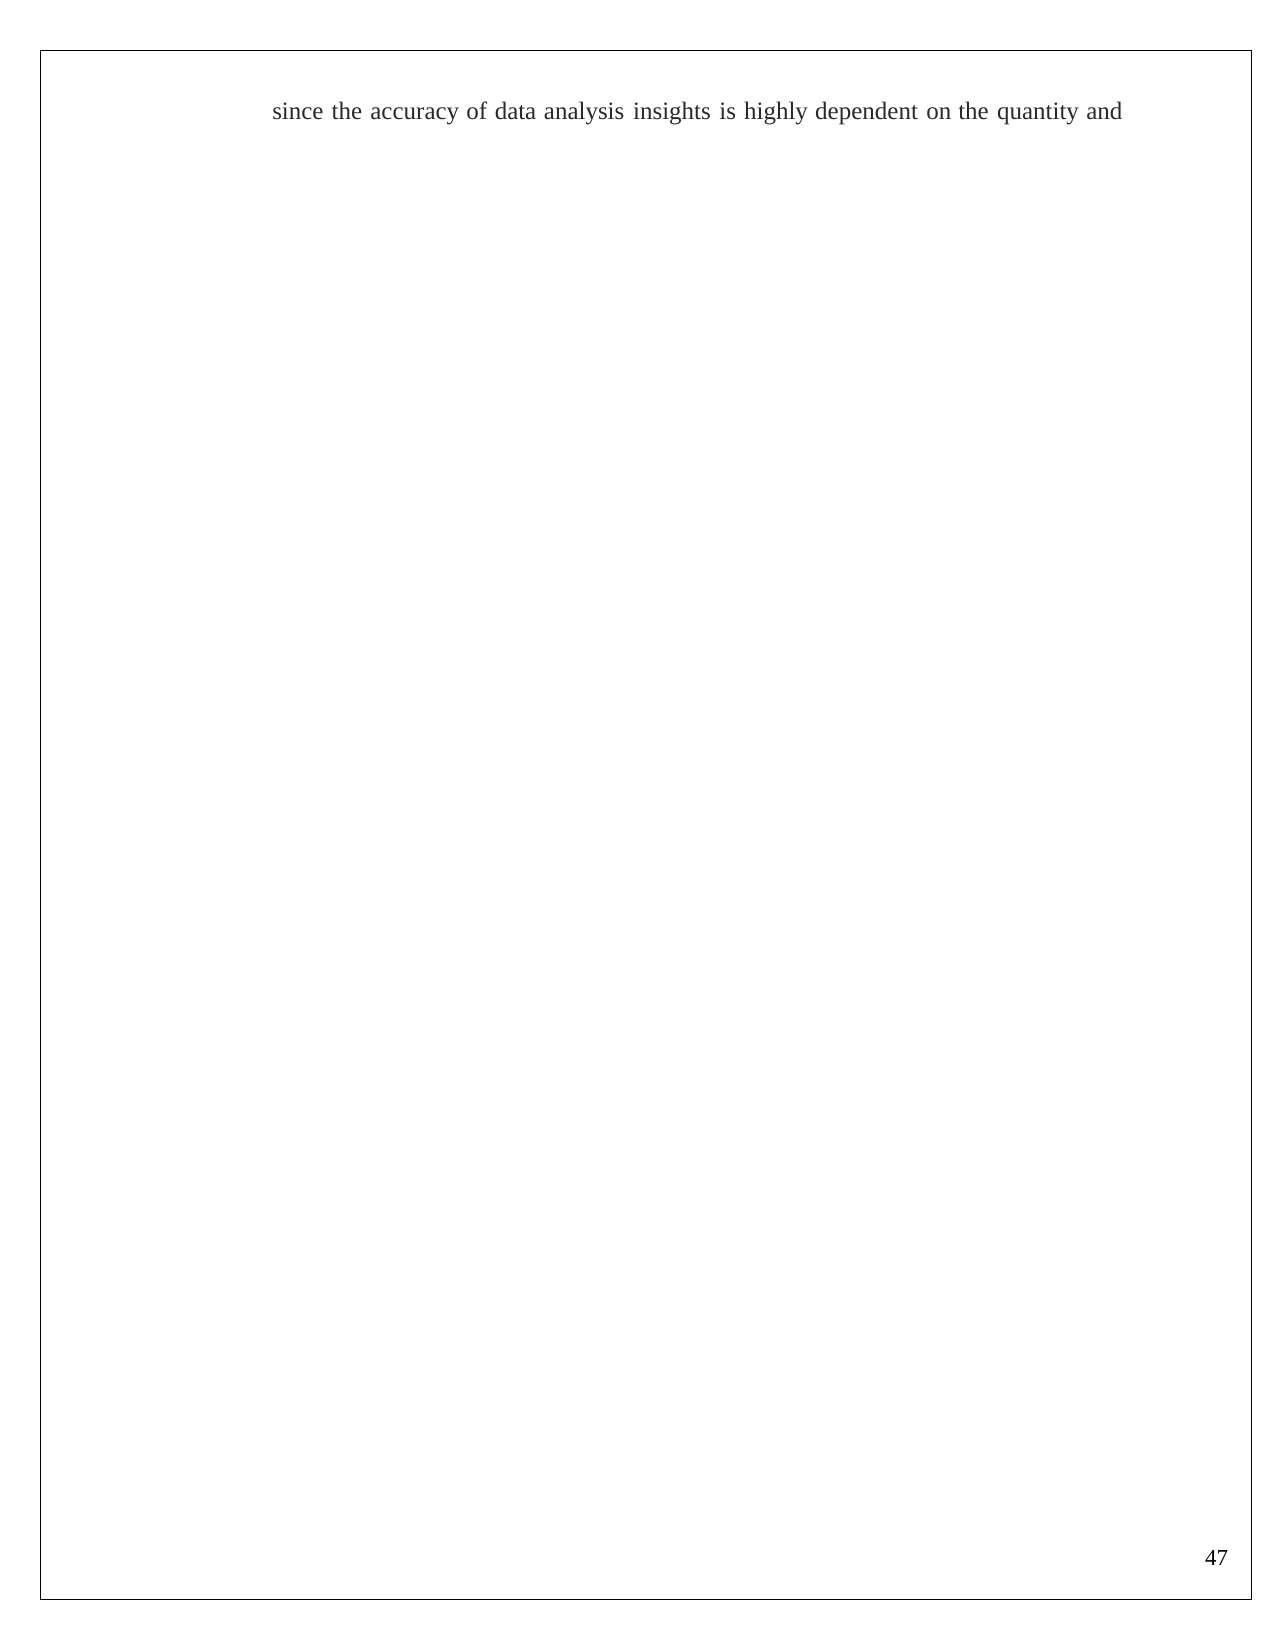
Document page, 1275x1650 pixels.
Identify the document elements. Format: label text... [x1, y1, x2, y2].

text since the accuracy of data analysis insights is highly dependent on the quantity and [272, 96, 1251, 124]
